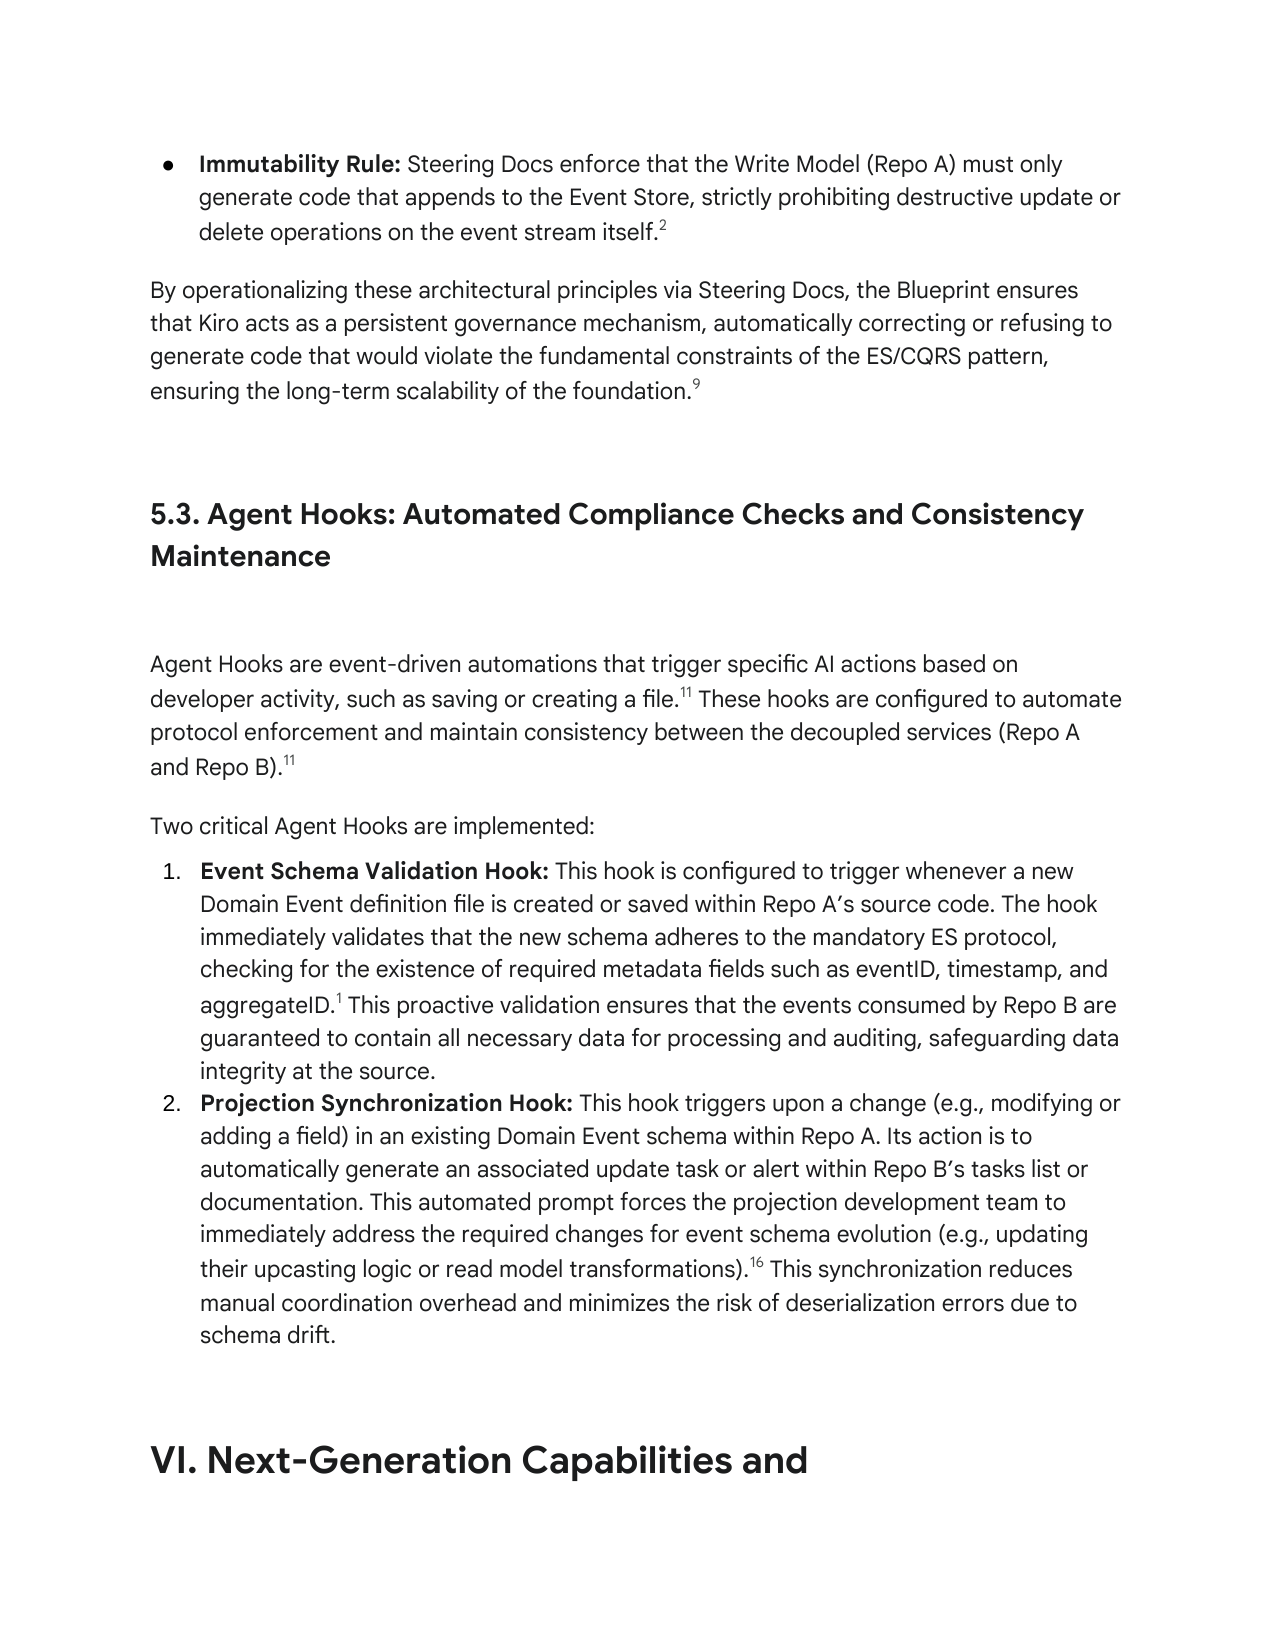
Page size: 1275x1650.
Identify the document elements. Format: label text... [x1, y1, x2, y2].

list Event Schema Validation Hook: This hook is configured to trigger whenever a new Domain Event definition file is created or saved within Repo A’s source code. The hook immediately validates that the new schema adheres to the mandatory ES protocol, checking for the existence of required metadata fields such as eventID, timestamp, and aggregateID.1 This proactive validation ensures that the events consumed by Repo B are guaranteed to contain all necessary data for processing and auditing, safeguarding data integrity at the source. [162, 858, 1125, 1086]
text By operationalizing these architectural principles via Steering Docs, the Blueprint ensures that Kiro acts as a persistent governance mechanism, automatically correcting or refusing to generate code that would violate the fundamental constraints of the ES/CQRS pattern, ensuring the long-term scalability of the foundation.9 [150, 277, 1125, 406]
text Two critical Agent Hooks are implemented: [150, 812, 1125, 841]
subtitle 5.3. Agent Hooks: Automated Compliance Checks and Consistency Maintenance [150, 497, 1125, 575]
list Immutability Rule: Steering Docs enforce that the Write Model (Repo A) must only generate code that appends to the Event Store, strictly prohibiting destructive update or delete operations on the event stream itself.2 [161, 150, 1125, 247]
list Projection Synchronization Hook: This hook triggers upon a change (e.g., modifying or adding a field) in an existing Domain Event schema within Repo A. Its action is to automatically generate an associated update task or alert within Repo B’s tasks list or documentation. This automated prompt forces the projection development team to immediately address the required changes for event schema evolution (e.g., updating their upcasting logic or read model transformations).16 This synchronization reduces manual coordination overhead and minimizes the risk of deserialization errors due to schema drift. [162, 1089, 1125, 1350]
text Agent Hooks are event-driven automations that trigger specific AI actions based on developer activity, such as saving or creating a file.11 These hooks are configured to automate protocol enforcement and maintain consistency between the decoupled services (Repo A and Repo B).11 [150, 650, 1125, 783]
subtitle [150, 1437, 1125, 1484]
